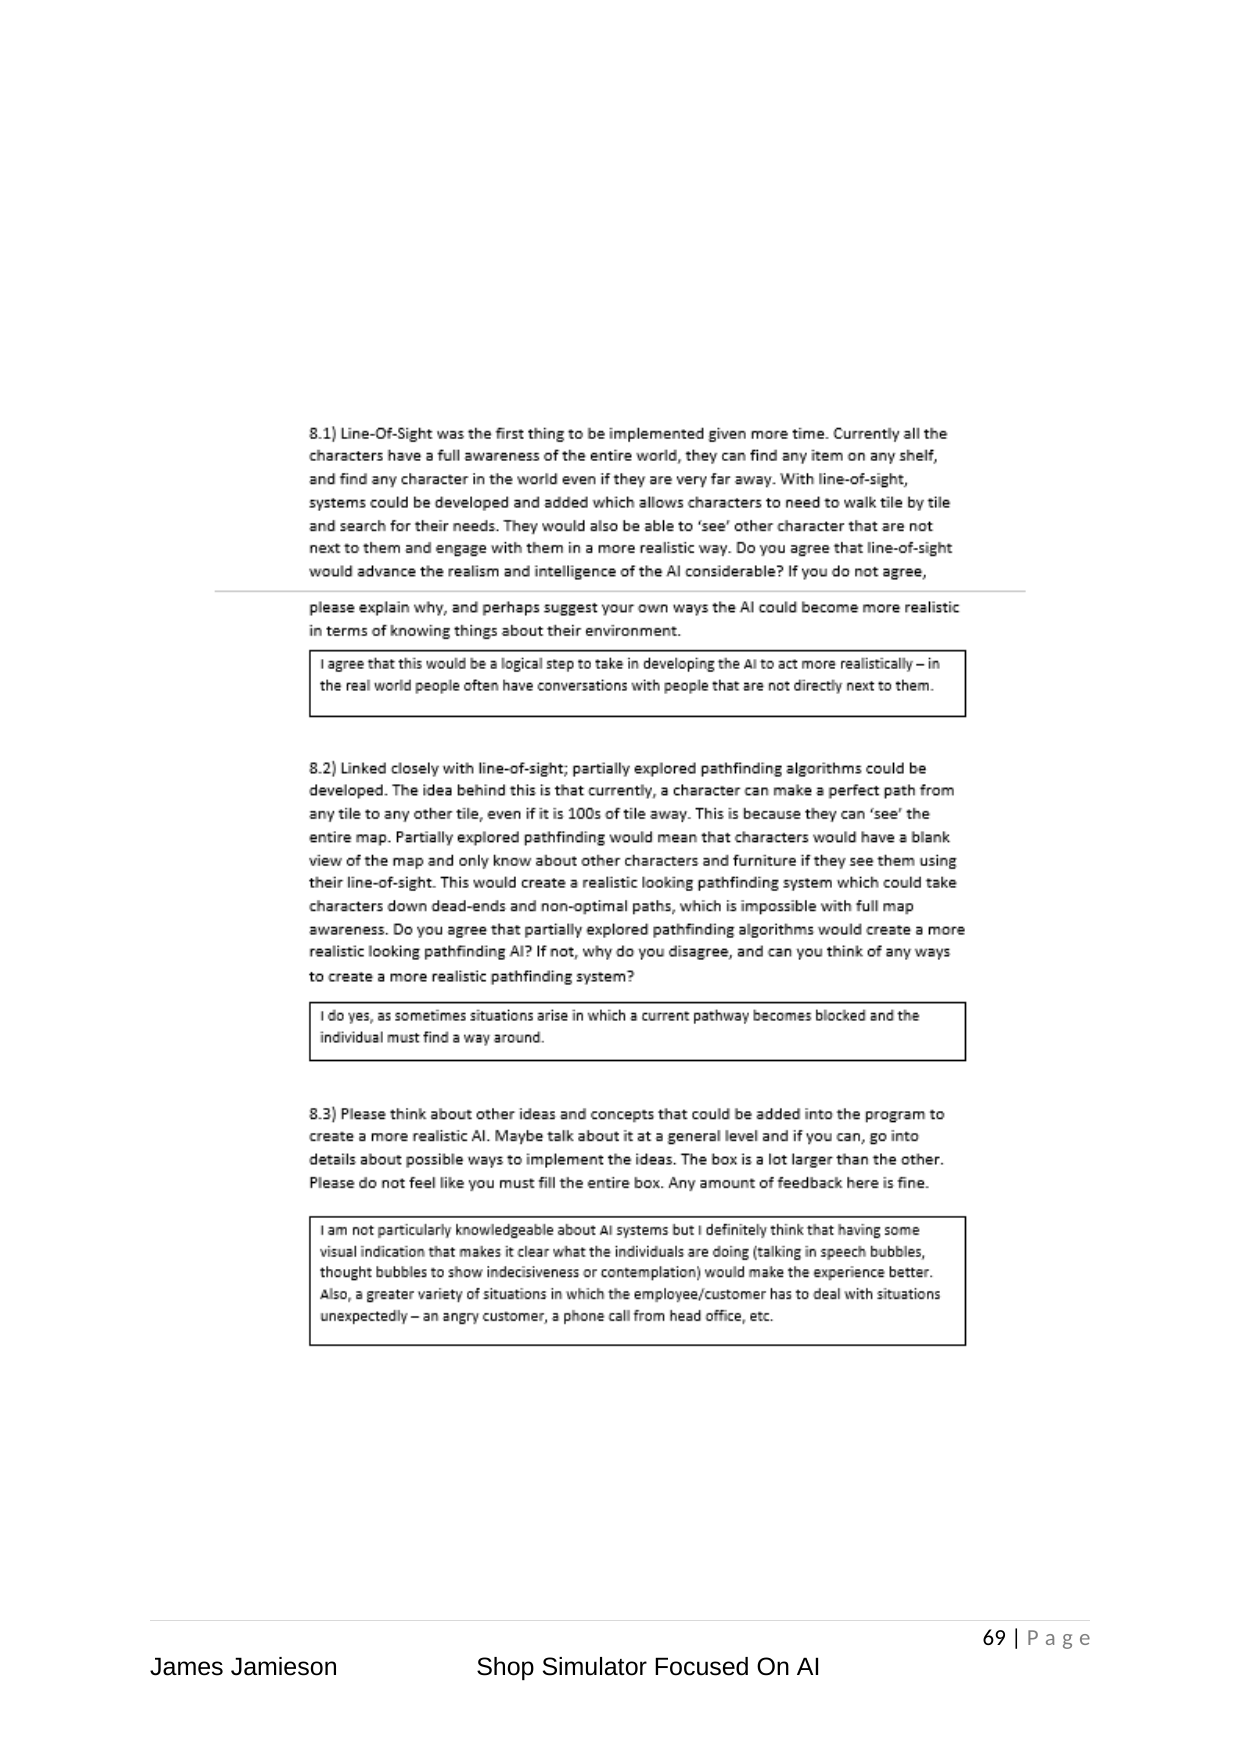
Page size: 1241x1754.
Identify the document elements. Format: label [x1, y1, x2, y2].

picture [214, 389, 1026, 1365]
